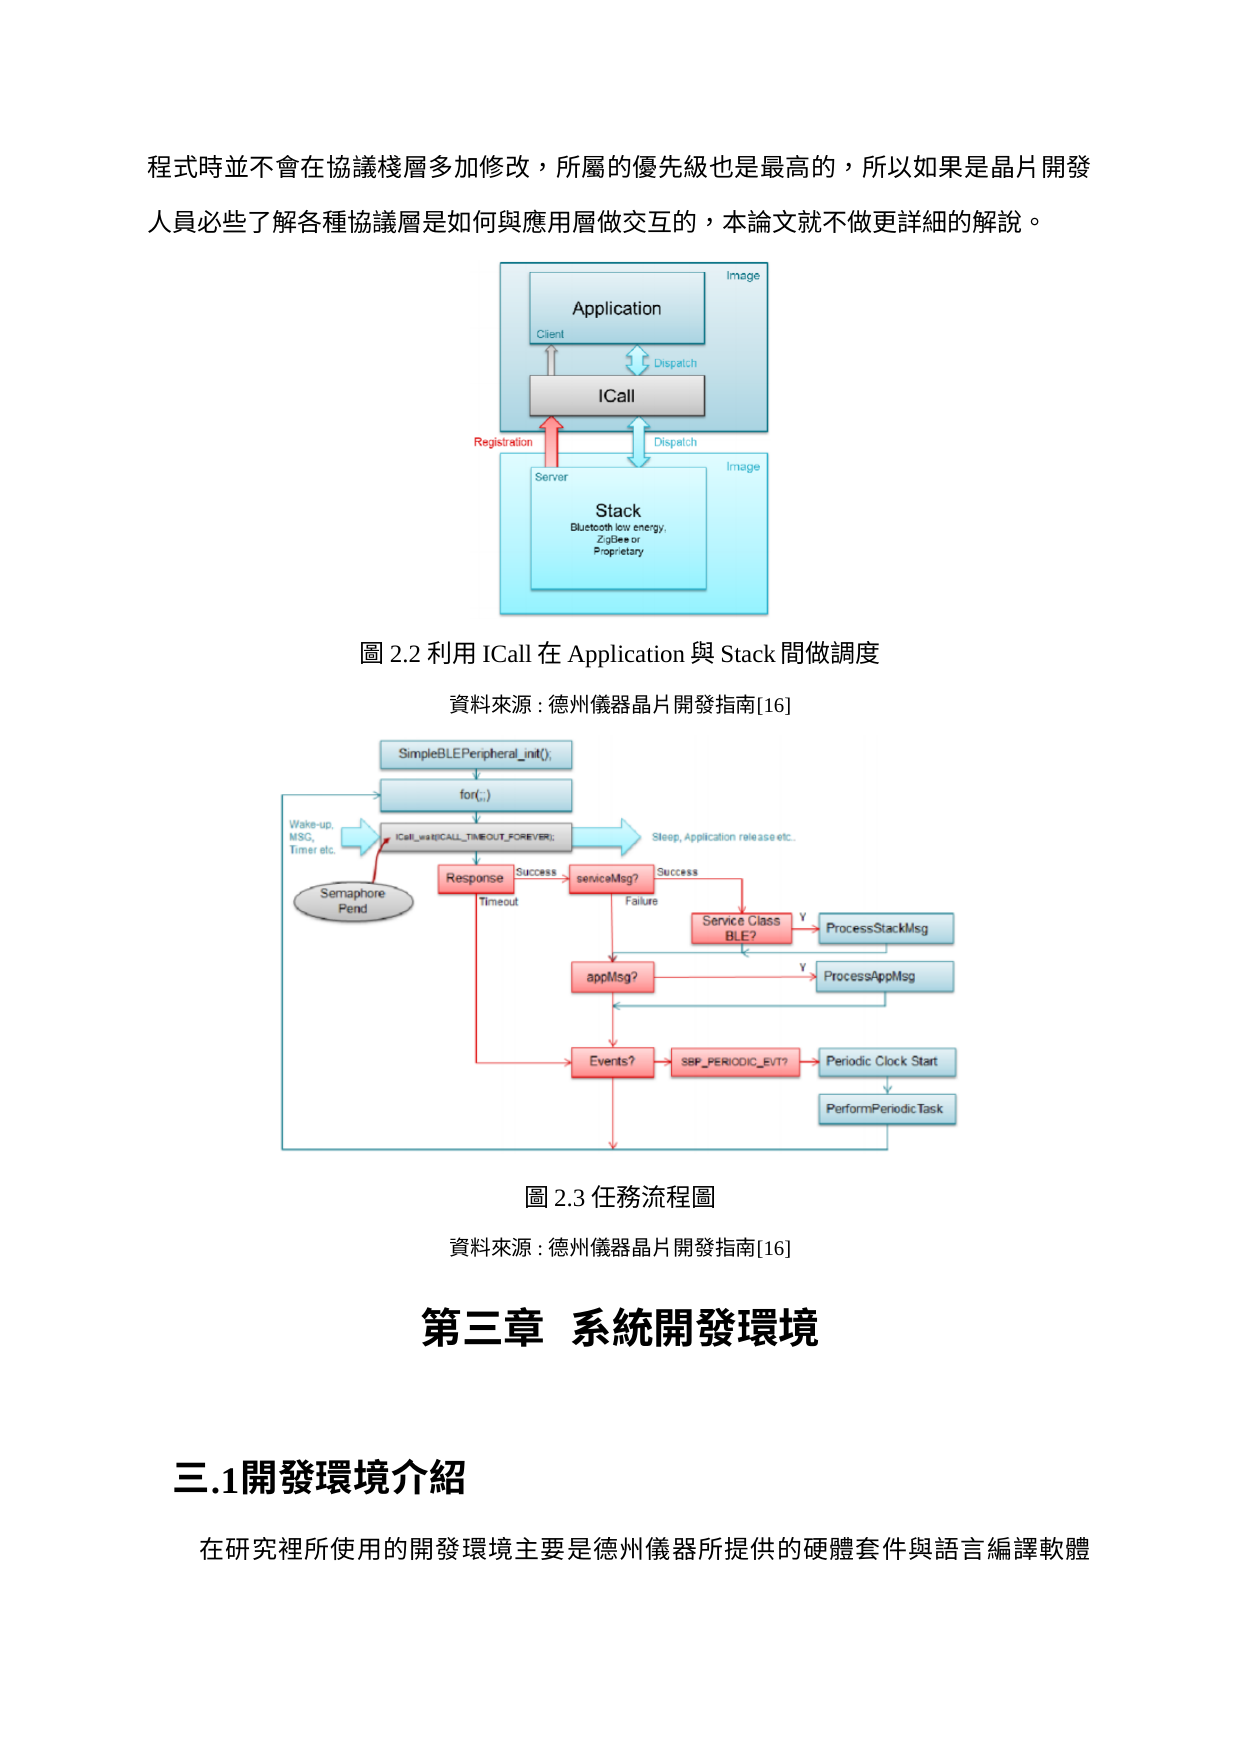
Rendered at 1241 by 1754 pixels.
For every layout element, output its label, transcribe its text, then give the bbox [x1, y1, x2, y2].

text 圖2.2 利用ICall在Application與Stack間做調度 [148, 633, 1092, 670]
subtitle 開發環境介紹 [173, 1448, 1067, 1502]
text 資料來源 : 德州儀器晶片開發指南[16] [148, 1231, 1092, 1262]
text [148, 1529, 1092, 1565]
text 圖2.3 任務流程圖 [148, 1177, 1092, 1213]
text 資料來源 : 德州儀器晶片開發指南[16] [148, 688, 1092, 718]
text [148, 148, 1092, 238]
subtitle 系統開發環境 [148, 1296, 1092, 1356]
